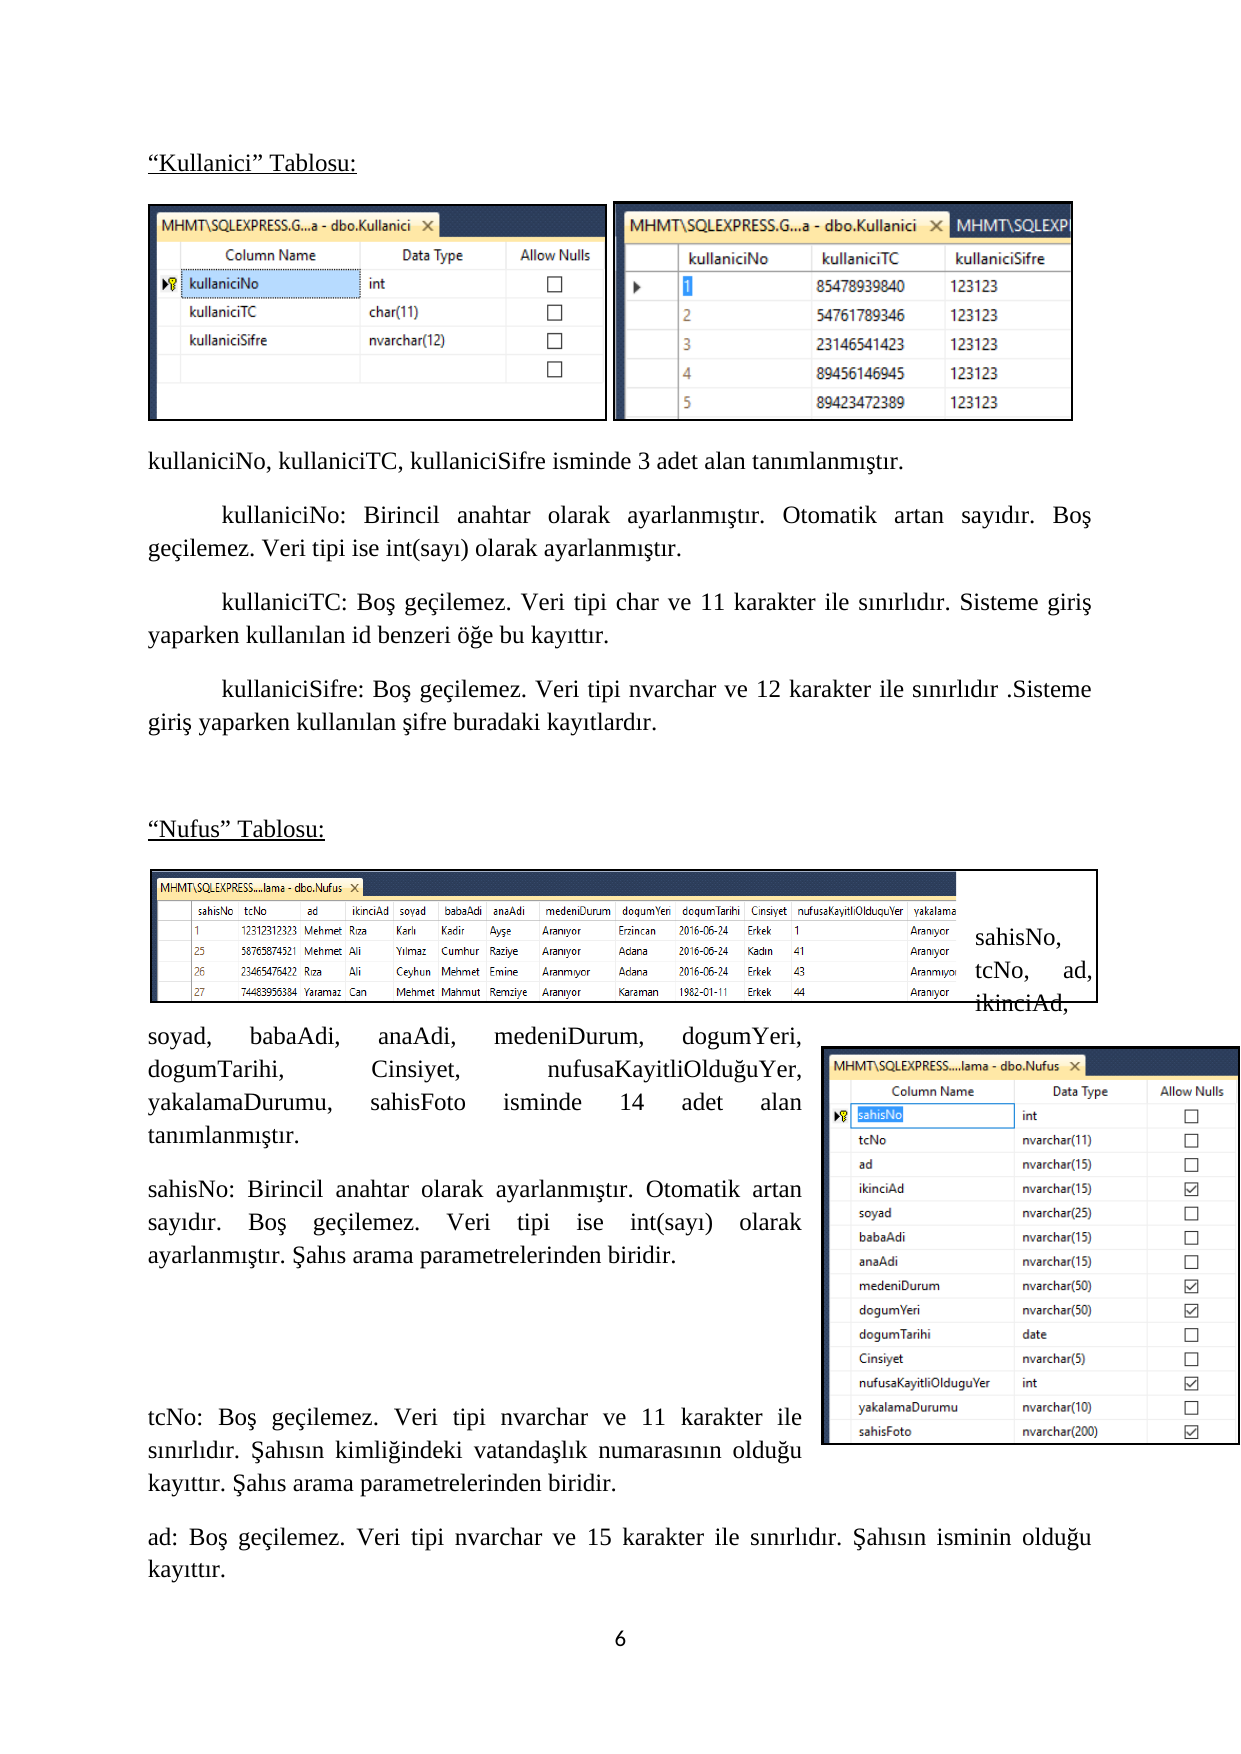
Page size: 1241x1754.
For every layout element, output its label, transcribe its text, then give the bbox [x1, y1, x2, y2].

text kullaniciTC: Boş geçilemez. Veri tipi char ve 11 karakter ile sınırlıdır. Sisteme giriş yaparken kullanılan id benzeri öğe bu kayıttır. [148, 587, 1093, 648]
text tcNo: Boş geçilemez. Veri tipi nvarchar ve 11 karakter ile sınırlıdır. Şahısın kimliğindeki vatandaşlık numarasının olduğu kayıttır. Şahıs arama parametrelerinden biridir. [148, 1402, 1093, 1496]
picture [615, 204, 1071, 419]
picture [150, 206, 605, 419]
text “Nufus” Tablosu: [148, 814, 1093, 843]
picture [824, 1049, 1238, 1443]
text sahisNo: Birincil anahtar olarak ayarlanmıştır. Otomatik artan sayıdır. Boş geçilemez. Veri tipi ise int(sayı) olarak ayarlanmıştır. Şahıs arama parametrelerinden biridir. [148, 1174, 821, 1269]
text kullaniciNo, kullaniciTC, kullaniciSifre isminde 3 adet alan tanımlanmıştır. [148, 446, 1093, 475]
text “Kullanici” Tablosu: [148, 148, 1093, 176]
text kullaniciNo: Birincil anahtar olarak ayarlanmıştır. Otomatik artan sayıdır. Boş geçilemez. Veri tipi ise int(sayı) olarak ayarlanmıştır. [148, 500, 1093, 562]
text ad: Boş geçilemez. Veri tipi nvarchar ve 15 karakter ile sınırlıdır. Şahısın isminin olduğu kayıttır. [148, 1522, 1093, 1583]
text kullaniciSifre: Boş geçilemez. Veri tipi nvarchar ve 12 karakter ile sınırlıdır .Sisteme giriş yaparken kullanılan şifre buradaki kayıtlardır. [148, 674, 1093, 735]
picture [152, 871, 949, 1001]
text sahisNo, tcNo, ad, ikinciAd, soyad, babaAdi, anaAdi, medeniDurum, dogumYeri, dogumTarihi, Cinsiyet, nufusaKayitliOlduğuYer, yakalamaDurumu, sahisFoto isminde 14 adet alan tanımlanmıştır. [148, 922, 1093, 1149]
